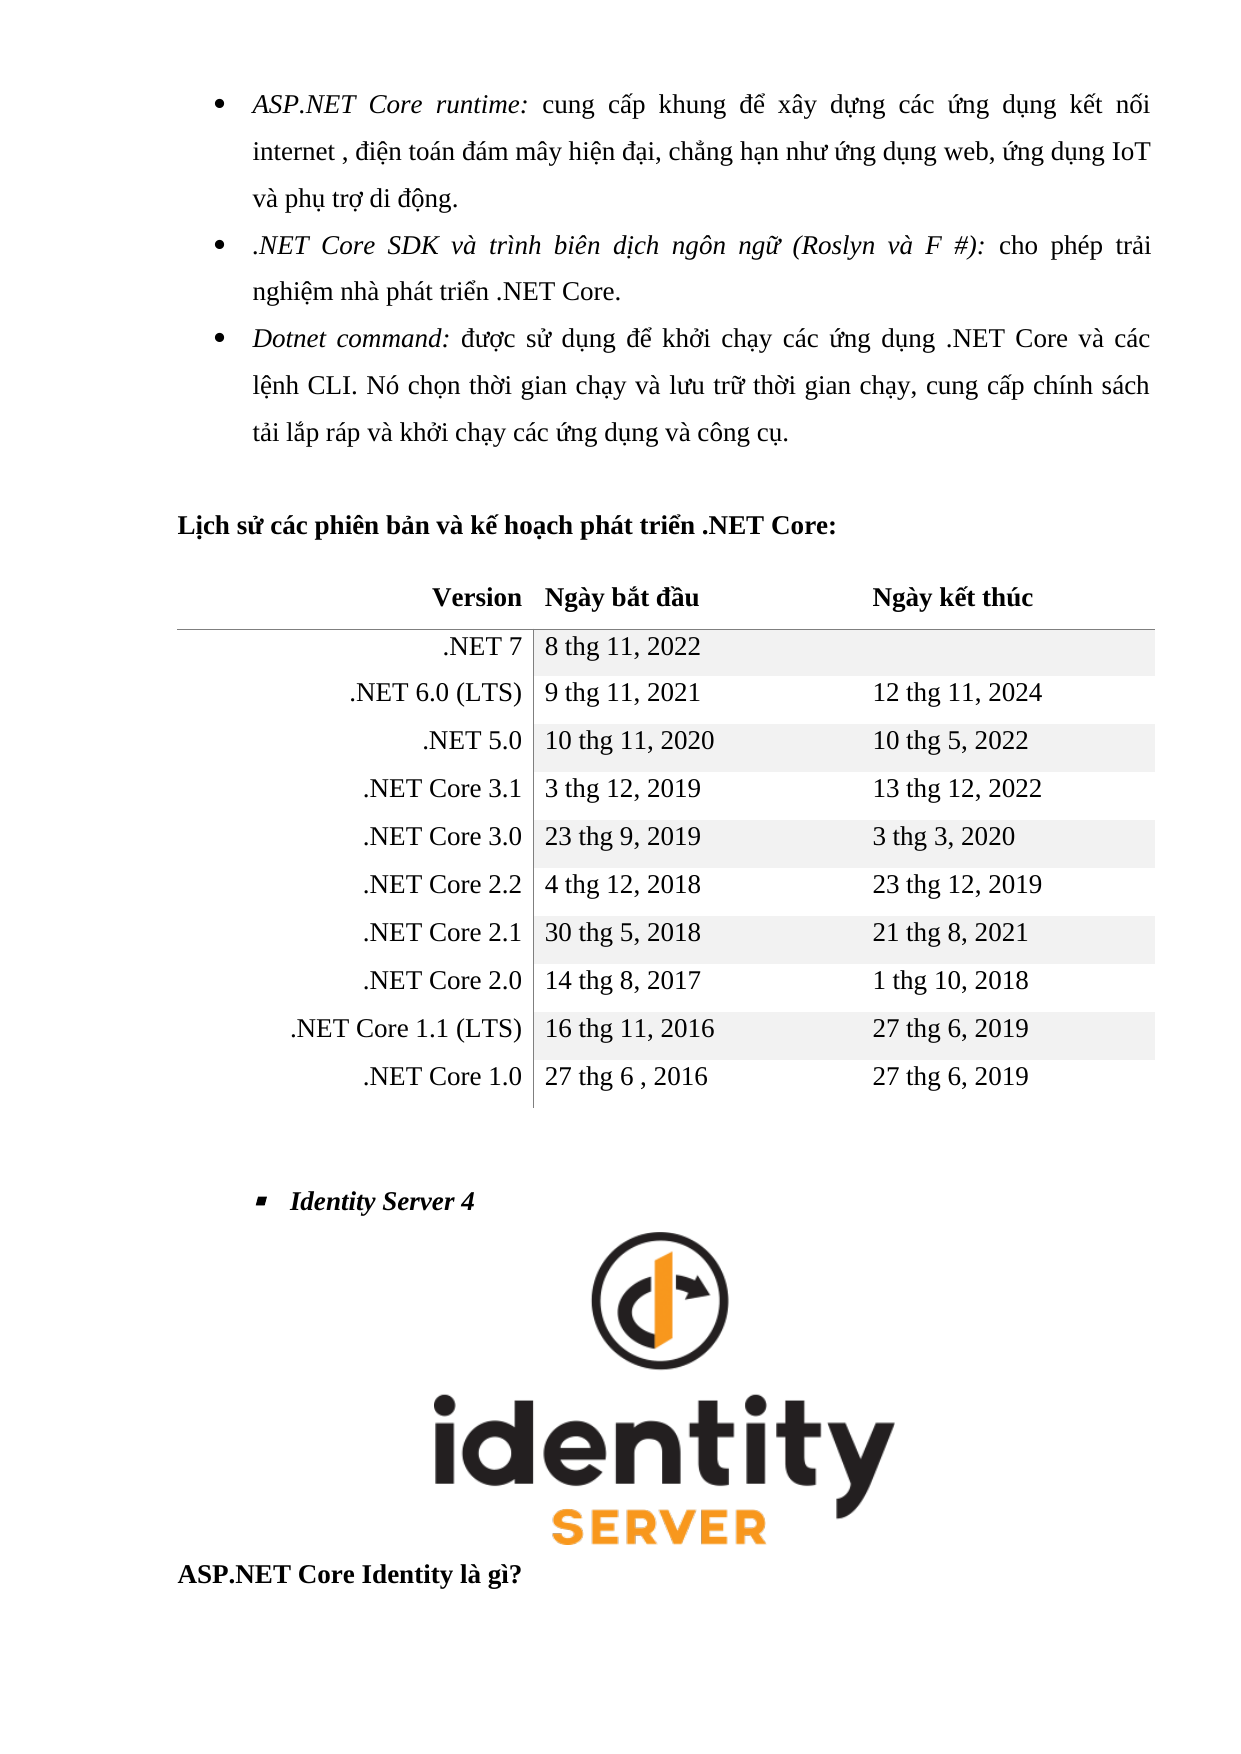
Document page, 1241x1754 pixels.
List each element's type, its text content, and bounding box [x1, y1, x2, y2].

table_cell 3 thg 12, 2019 [534, 772, 861, 820]
table_cell 14 thg 8, 2017 [534, 964, 861, 1012]
table_cell 30 thg 5, 2018 [534, 916, 861, 964]
table_cell 10 thg 11, 2020 [534, 724, 861, 772]
table_cell 4 thg 12, 2018 [534, 868, 861, 916]
table_cell 1 thg 10, 2018 [861, 964, 1155, 1012]
table_cell 10 thg 5, 2022 [861, 724, 1155, 772]
table_cell .NET Core 2.0 [177, 964, 533, 1012]
table_cell .NET Core 3.1 [177, 772, 533, 820]
table_cell 8 thg 11, 2022 [534, 630, 861, 676]
table_header Ngày bắt đầu [533, 581, 861, 628]
table_cell 27 thg 6, 2019 [861, 1060, 1155, 1108]
table_header Ngày kết thúc [861, 581, 1155, 628]
picture [434, 1232, 895, 1545]
table_cell 27 thg 6 , 2016 [534, 1060, 861, 1108]
table_cell .NET 6.0 (LTS) [177, 676, 533, 724]
table_cell 9 thg 11, 2021 [534, 676, 861, 724]
list Identity Server 4 [252, 1186, 1152, 1217]
list .NET Core SDK và trình biên dịch ngôn ngữ (Roslyn và F #): cho phép trải nghiệm nhà phát triển .NET Core. [215, 229, 1152, 307]
table_cell 21 thg 8, 2021 [861, 916, 1155, 964]
text Lịch sử các phiên bản và kế hoạch phát triển .NET Core: [177, 509, 1152, 540]
table_header Version [177, 581, 533, 628]
table_cell 27 thg 6, 2019 [861, 1012, 1155, 1060]
table_cell 23 thg 12, 2019 [861, 868, 1155, 916]
table_cell .NET Core 1.0 [177, 1060, 533, 1108]
table_cell [861, 630, 1155, 676]
table_cell .NET Core 3.0 [177, 820, 533, 868]
table_cell 16 thg 11, 2016 [534, 1012, 861, 1060]
table_cell .NET 7 [177, 630, 533, 676]
text ASP.NET Core Identity là gì? [177, 1559, 1152, 1590]
table_cell 12 thg 11, 2024 [861, 676, 1155, 724]
table_cell 13 thg 12, 2022 [861, 772, 1155, 820]
list ASP.NET Core runtime: cung cấp khung để xây dựng các ứng dụng kết nối internet , điện toán đám mây hiện đại, chẳng hạn như ứng dụng web, ứng dụng IoT và phụ trợ di động. [215, 89, 1152, 213]
table_cell 23 thg 9, 2019 [534, 820, 861, 868]
table_cell .NET Core 2.2 [177, 868, 533, 916]
table_cell 3 thg 3, 2020 [861, 820, 1155, 868]
table_cell .NET Core 1.1 (LTS) [177, 1012, 533, 1060]
list Dotnet command: được sử dụng để khởi chạy các ứng dụng .NET Core và các lệnh CLI. Nó chọn thời gian chạy và lưu trữ thời gian chạy, cung cấp chính sách tải lắp ráp và khởi chạy các ứng dụng và công cụ. [215, 322, 1152, 447]
table_cell .NET Core 2.1 [177, 916, 533, 964]
table_cell .NET 5.0 [177, 724, 533, 772]
